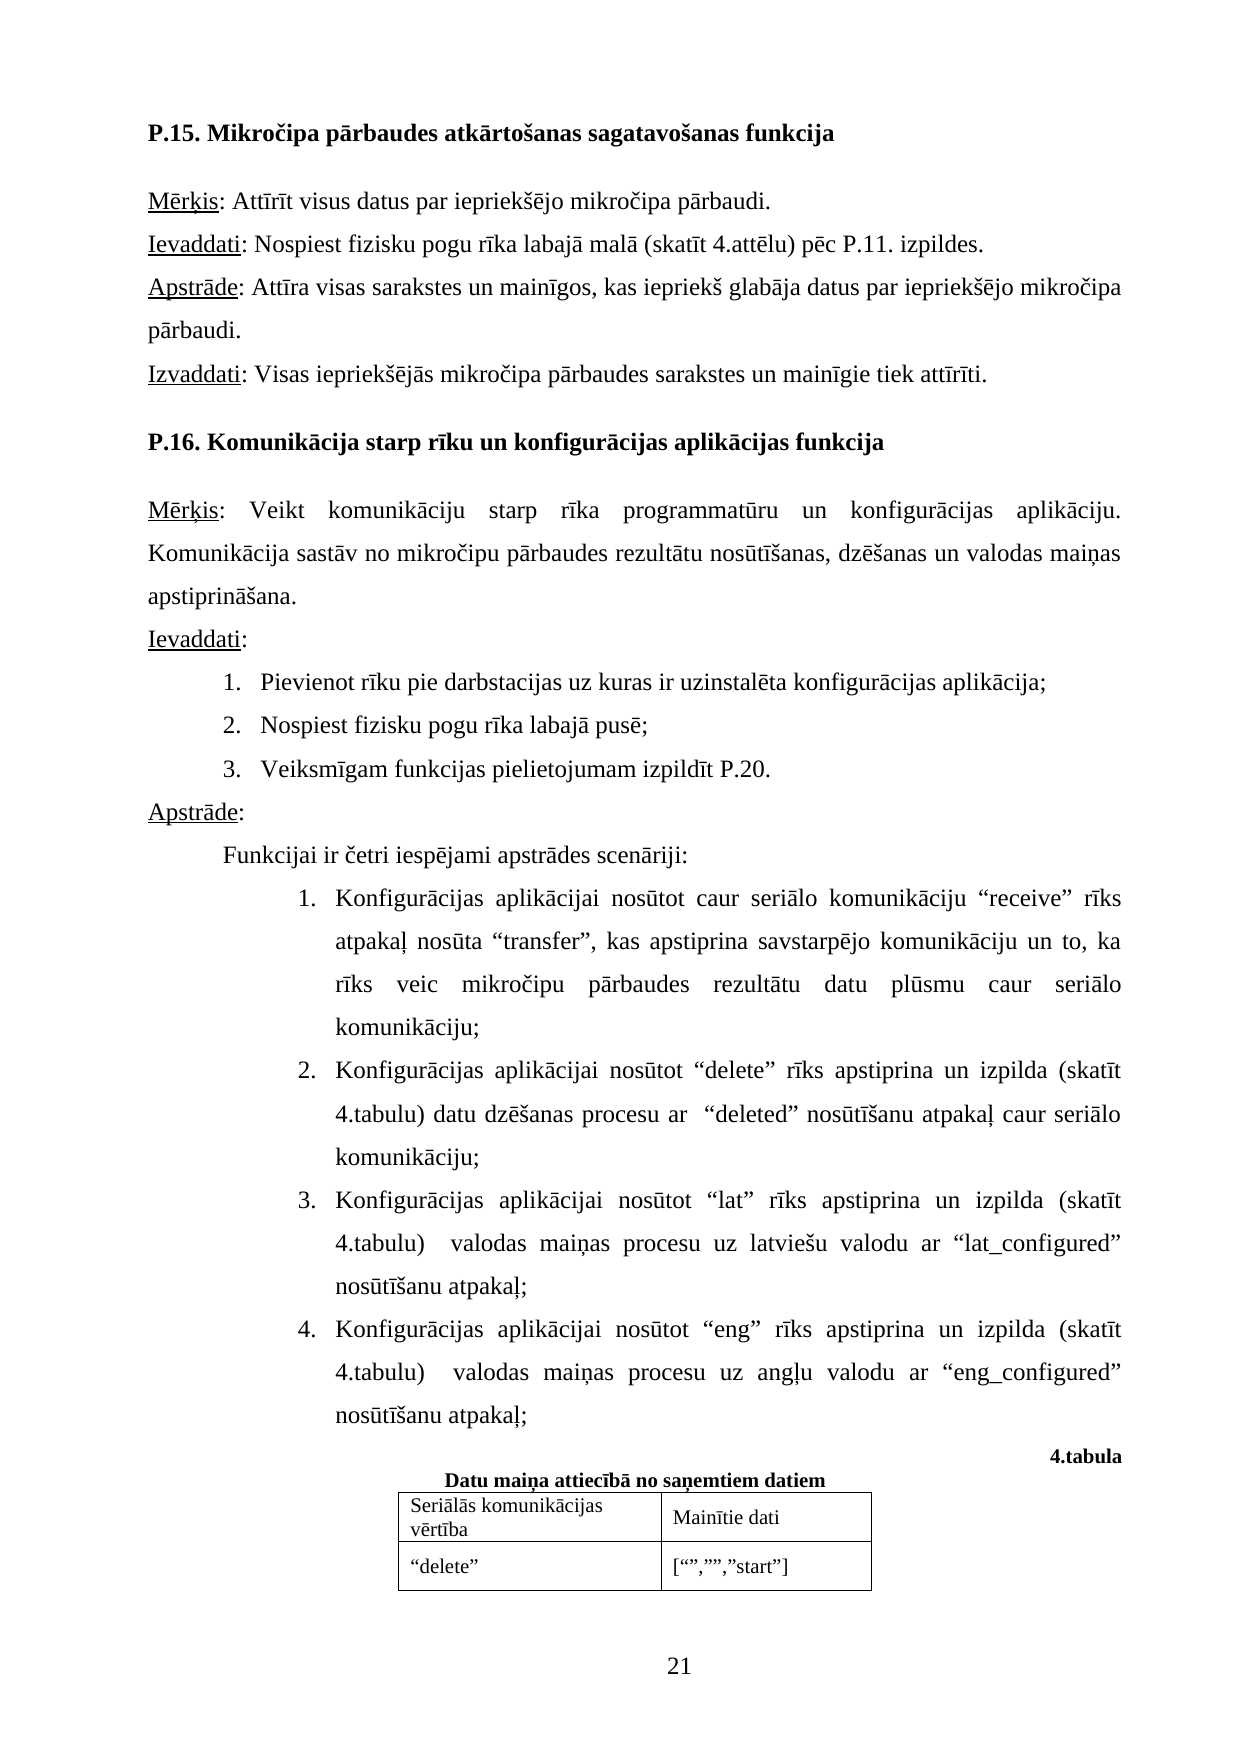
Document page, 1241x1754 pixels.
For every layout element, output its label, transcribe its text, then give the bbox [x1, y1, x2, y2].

text Mērķis: Veikt komunikāciju starp rīka programmatūru un konfigurācijas aplikāciju. Komunikācija sastāv no mikročipu pārbaudes rezultātu nosūtīšanas, dzēšanas un valodas maiņas apstiprināšana. [148, 495, 1122, 610]
list Nospiest fizisku pogu rīka labajā pusē; [223, 711, 1122, 739]
text 4.tabula [335, 1444, 1122, 1468]
text Izvaddati: Visas iepriekšējās mikročipa pārbaudes sarakstes un mainīgie tiek attīrīti. [148, 359, 1122, 387]
list Konfigurācijas aplikācijai nosūtot “delete” rīks apstiprina un izpilda (skatīt 4.tabulu) datu dzēšanas procesu ar “deleted” nosūtīšanu atpakaļ caur seriālo komunikāciju; [298, 1056, 1122, 1171]
text Apstrāde: [148, 797, 1122, 826]
list Konfigurācijas aplikācijai nosūtot “eng” rīks apstiprina un izpilda (skatīt 4.tabulu) valodas maiņas procesu uz angļu valodu ar “eng_configured” nosūtīšanu atpakaļ; [298, 1314, 1122, 1429]
text Ievaddati: Nospiest fizisku pogu rīka labajā malā (skatīt 4.attēlu) pēc P.11. izpildes. [148, 229, 1122, 258]
table_header Mainītie dati [662, 1493, 871, 1541]
text Mērķis: Attīrīt visus datus par iepriekšējo mikročipa pārbaudi. [148, 186, 1122, 215]
text Datu maiņa attiecībā no saņemtiem datiem [148, 1468, 1122, 1492]
text Funkcijai ir četri iespējami apstrādes scenāriji: [223, 840, 1122, 869]
table_cell “delete” [399, 1542, 661, 1590]
table_header Seriālās komunikācijas vērtība [399, 1493, 661, 1541]
list P.16. Komunikācija starp rīku un konfigurācijas aplikācijas funkcija [148, 427, 1122, 456]
list Pievienot rīku pie darbstacijas uz kuras ir uzinstalēta konfigurācijas aplikācija; [223, 667, 1122, 696]
list Konfigurācijas aplikācijai nosūtot “lat” rīks apstiprina un izpilda (skatīt 4.tabulu) valodas maiņas procesu uz latviešu valodu ar “lat_configured” nosūtīšanu atpakaļ; [298, 1185, 1122, 1300]
table_cell [“”,””,”start”] [662, 1542, 871, 1590]
text Apstrāde: Attīra visas sarakstes un mainīgos, kas iepriekš glabāja datus par iepriekšējo mikročipa pārbaudi. [148, 272, 1122, 344]
list Veiksmīgam funkcijas pielietojumam izpildīt P.20. [223, 754, 1122, 782]
list P.15. Mikročipa pārbaudes atkārtošanas sagatavošanas funkcija [148, 118, 1122, 147]
text Ievaddati: [148, 624, 1122, 653]
list Konfigurācijas aplikācijai nosūtot caur seriālo komunikāciju “receive” rīks atpakaļ nosūta “transfer”, kas apstiprina savstarpējo komunikāciju un to, ka rīks veic mikročipu pārbaudes rezultātu datu plūsmu caur seriālo komunikāciju; [298, 883, 1122, 1041]
